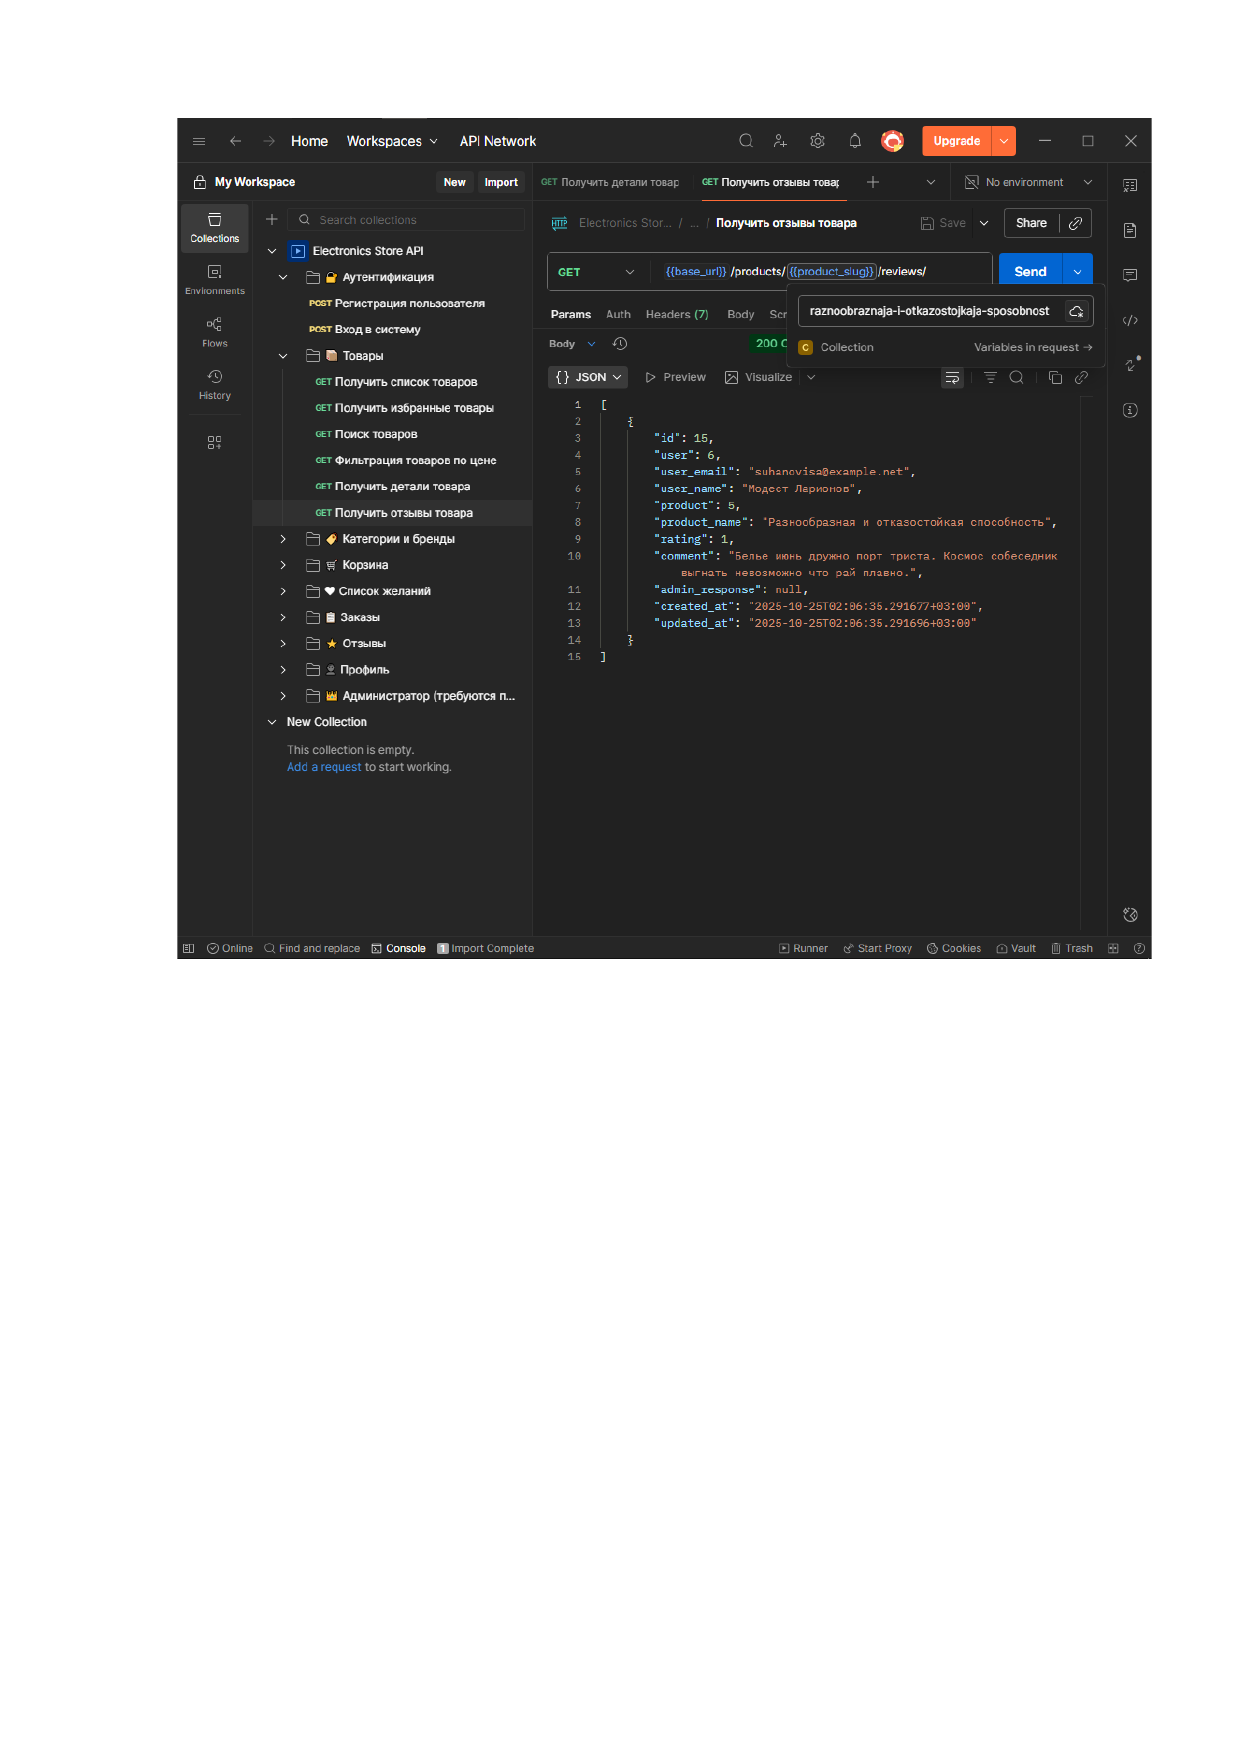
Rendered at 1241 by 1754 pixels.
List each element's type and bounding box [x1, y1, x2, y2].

picture [177, 118, 1152, 959]
